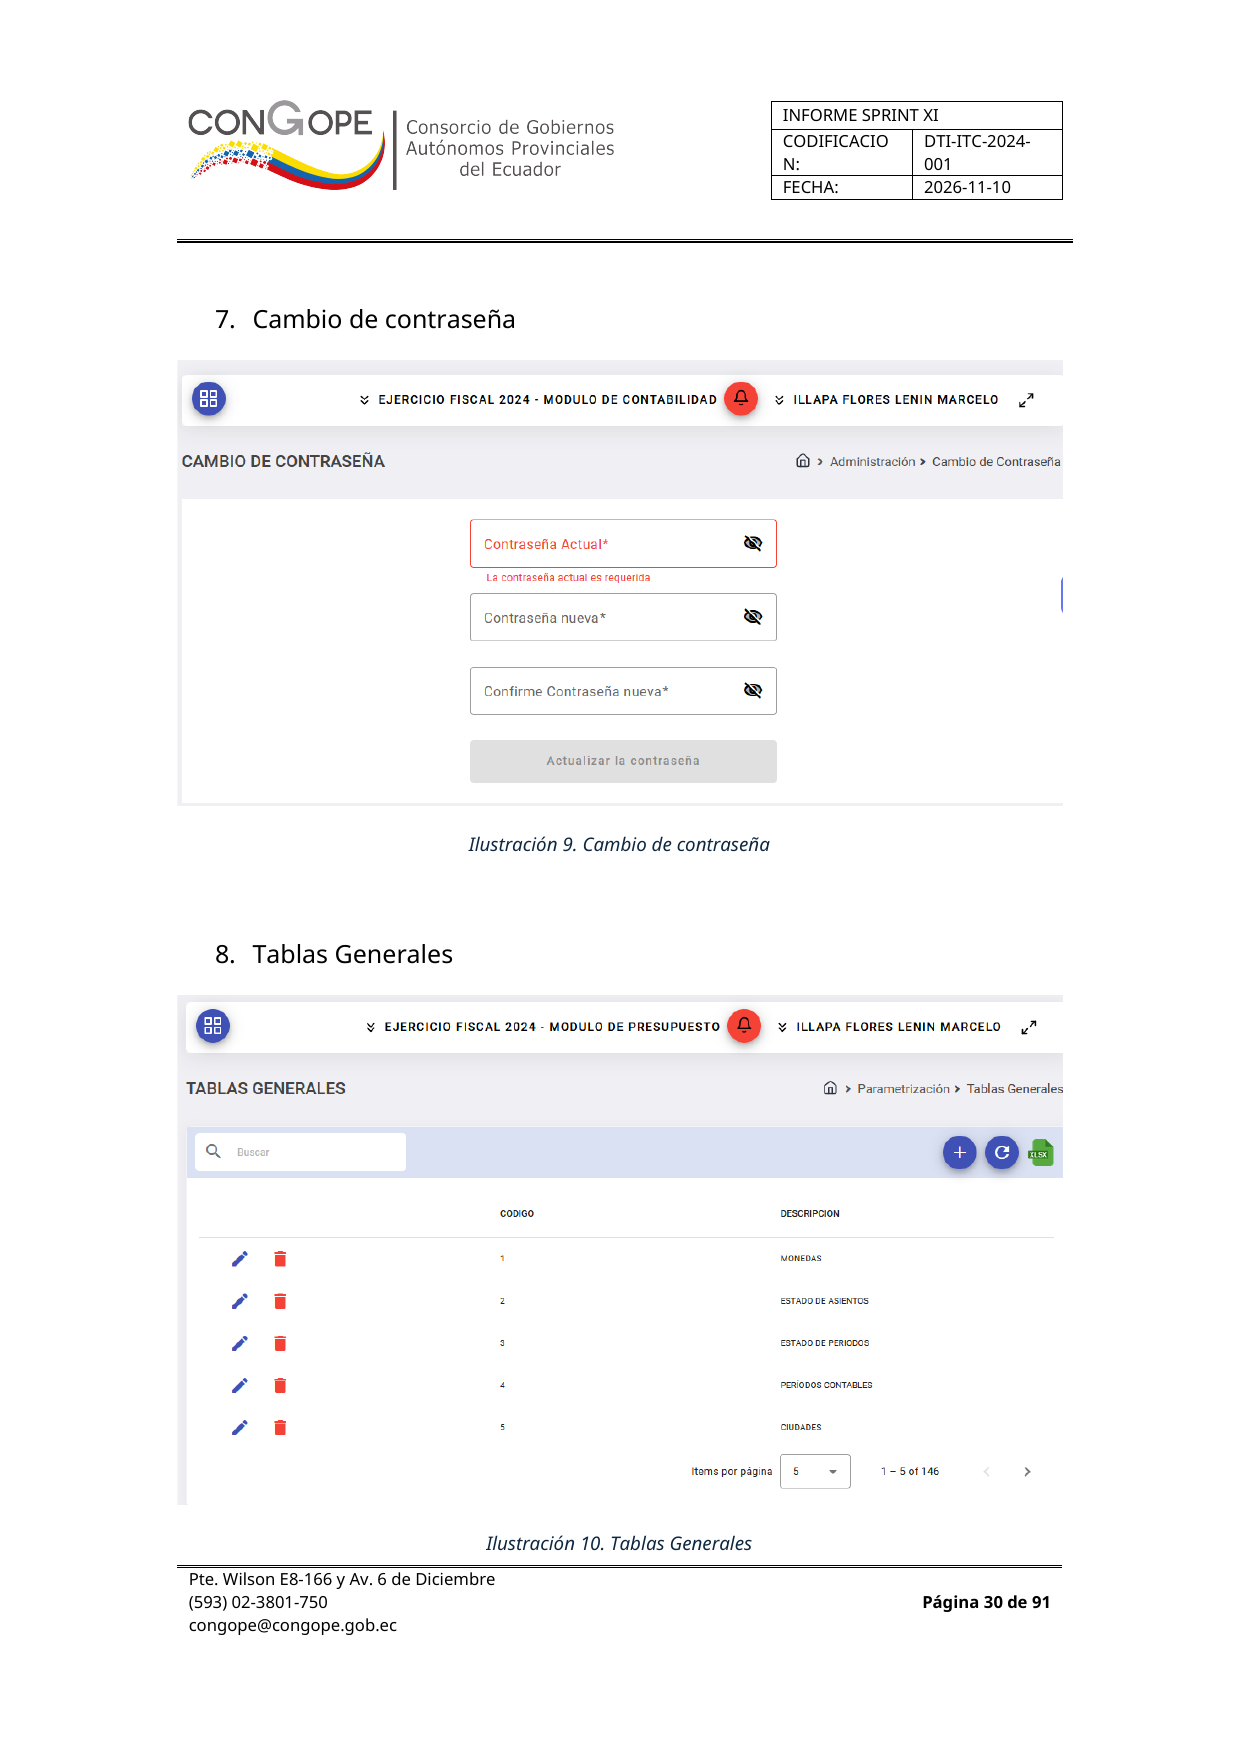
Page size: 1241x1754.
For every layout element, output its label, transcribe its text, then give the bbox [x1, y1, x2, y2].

picture [188, 100, 614, 190]
list Cambio de contraseña [215, 301, 1063, 336]
list Tablas Generales [215, 936, 1063, 970]
picture [177, 995, 1063, 1505]
text Ilustración 10. Tablas Generales [177, 1530, 1063, 1556]
picture [177, 360, 1063, 806]
text Ilustración 9. Cambio de contraseña [177, 831, 1063, 856]
